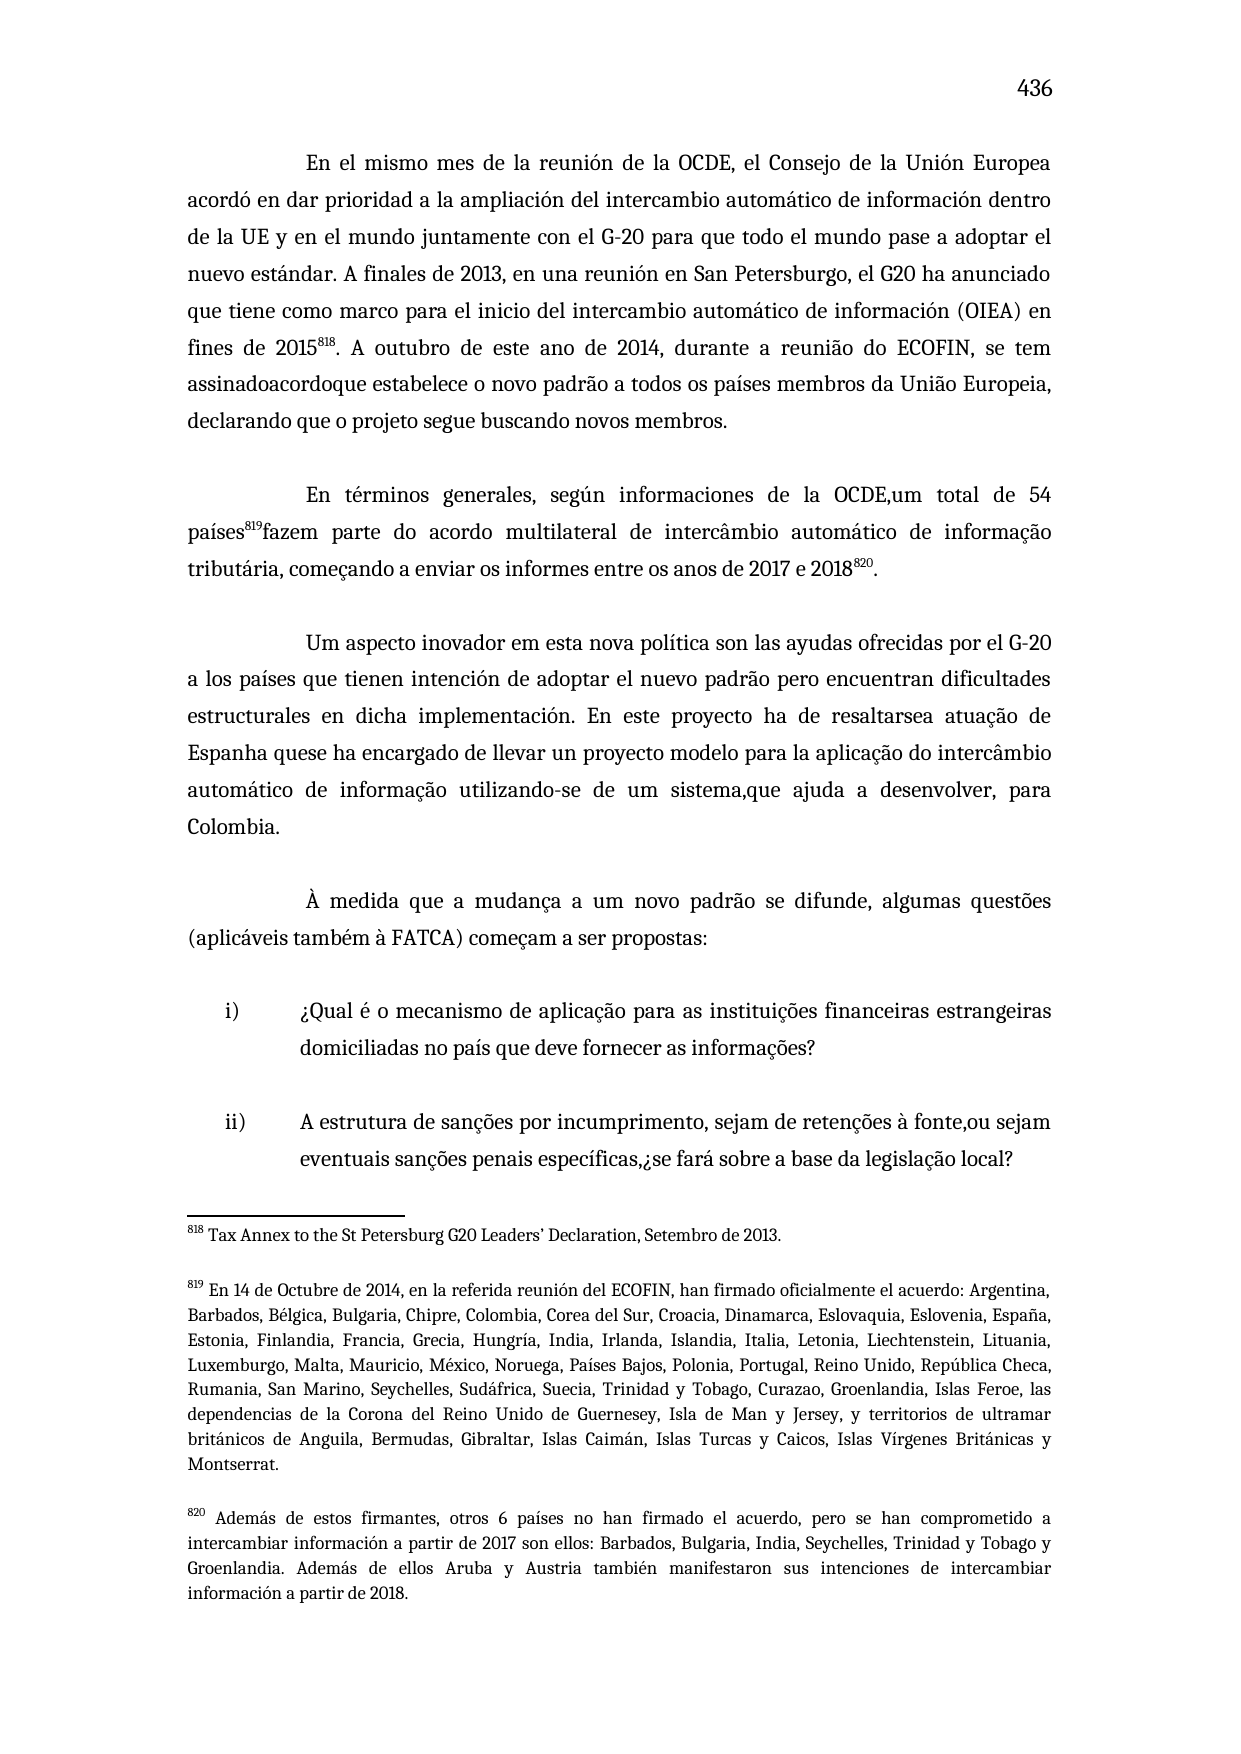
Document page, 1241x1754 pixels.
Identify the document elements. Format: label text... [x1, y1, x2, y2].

text Um aspecto inovador em esta nova política son las ayudas ofrecidas por el G-20 a los países que tienen intención de adoptar el nuevo padrão pero encuentran dificultades estructurales en dicha implementación. En este proyecto ha de resaltarsea atuação de Espanha quese ha encargado de llevar un proyecto modelo para la aplicação do intercâmbio automático de informação utilizando-se de um sistema,que ajuda a desenvolver, para Colombia. [187, 629, 1053, 840]
text À medida que a mudança a um novo padrão se difunde, algumas questões (aplicáveis também à FATCA) começam a ser propostas: [187, 887, 1053, 951]
list A estrutura de sanções por incumprimento, sejam de retenções à fonte,ou sejam eventuais sanções penais específicas,¿se fará sobre a base da legislação local? [225, 1109, 1053, 1172]
text En el mismo mes de la reunión de la OCDE, el Consejo de la Unión Europea acordó en dar prioridad a la ampliación del intercambio automático de información dentro de la UE y en el mundo juntamente con el G-20 para que todo el mundo pase a adoptar el nuevo estándar. A finales de 2013, en una reunión en San Petersburgo, el G20 ha anunciado que tiene como marco para el inicio del intercambio automático de información (OIEA) en fines de 2015. A outubro de este ano de 2014, durante a reunião do ECOFIN, se tem assinadoacordoque estabelece o novo padrão a todos os países membros da União Europeia, declarando que o projeto segue buscando novos membros. [187, 150, 1053, 434]
text En términos generales, según informaciones de la OCDE,um total de 54 paísesfazem parte do acordo multilateral de intercâmbio automático de informação tributária, começando a enviar os informes entre os anos de 2017 e 2018. [187, 482, 1053, 582]
list ¿Qual é o mecanismo de aplicação para as instituições financeiras estrangeiras domiciliadas no país que deve fornecer as informações? [225, 998, 1053, 1061]
